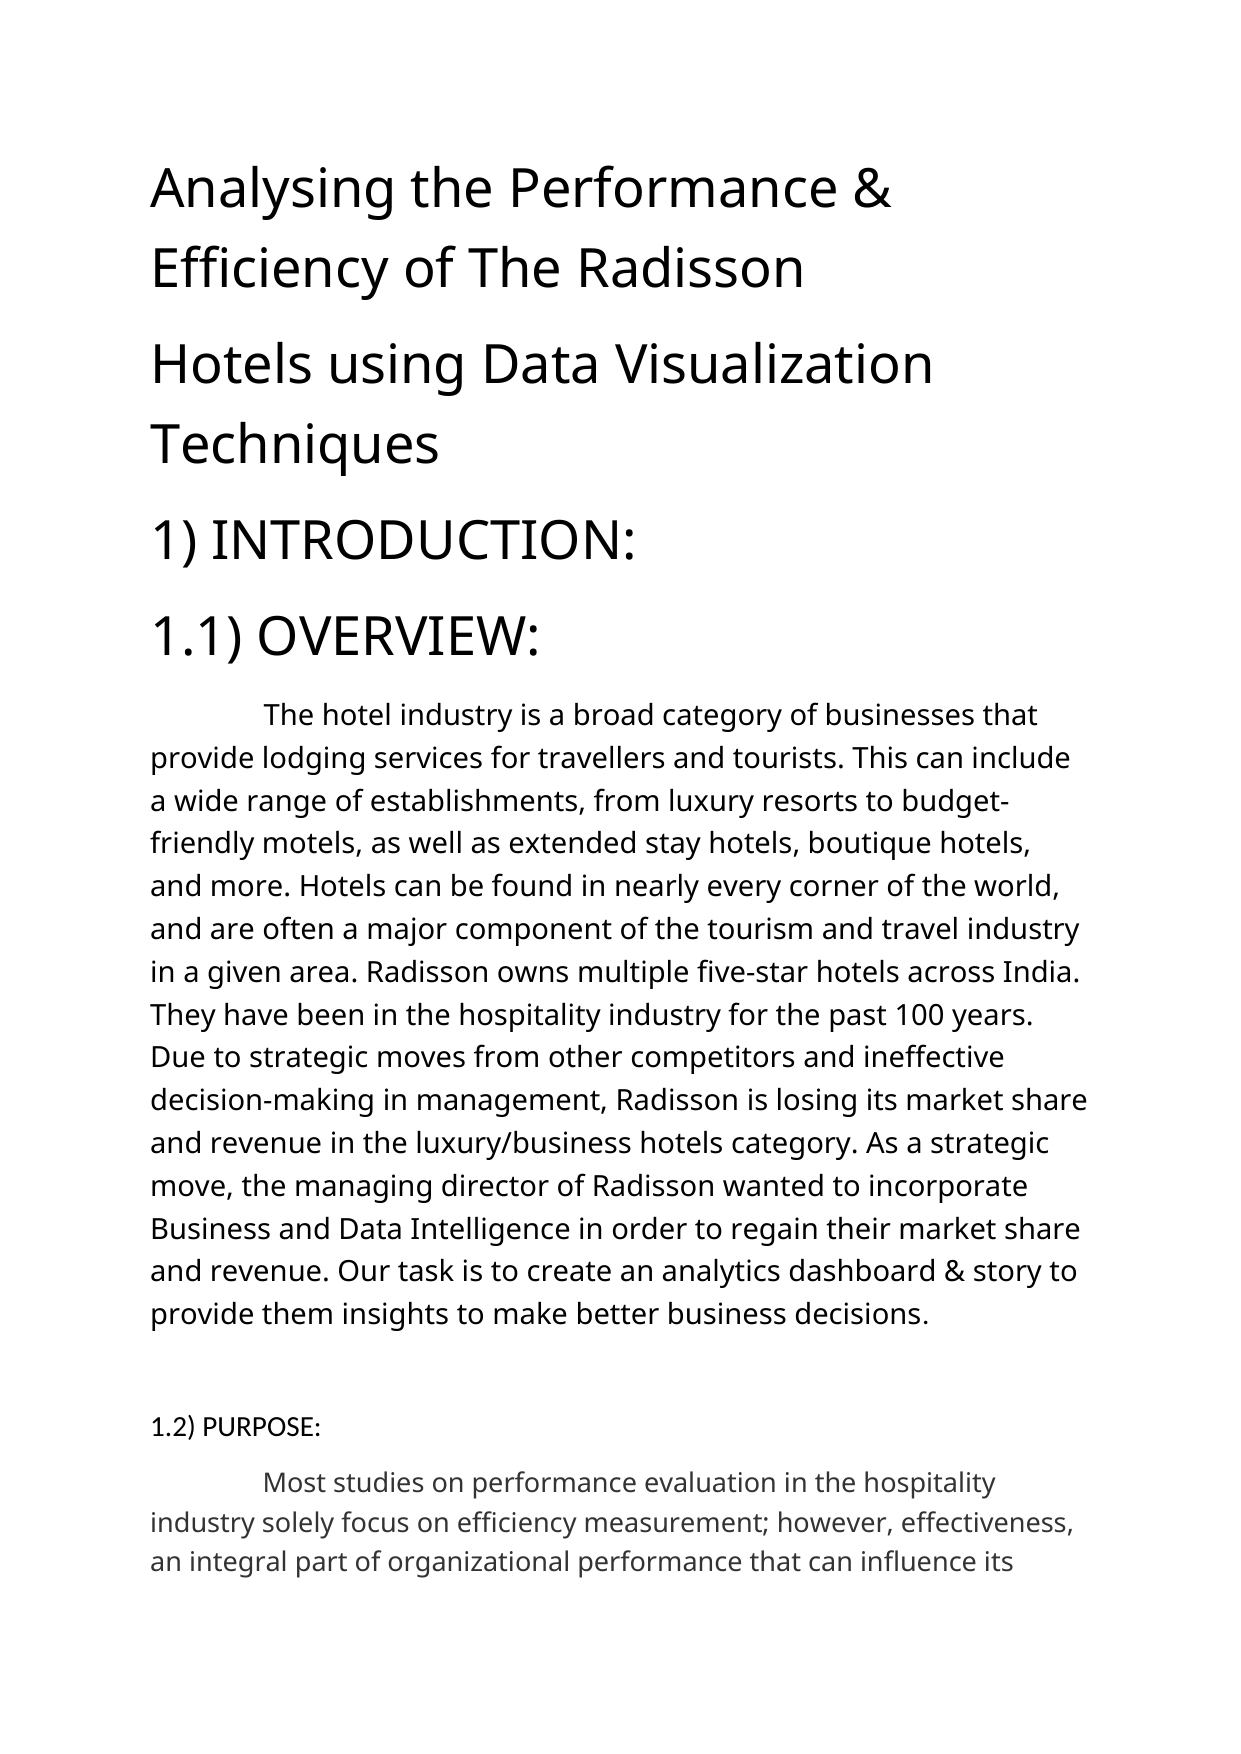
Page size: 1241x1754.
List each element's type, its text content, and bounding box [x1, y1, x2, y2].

text 1) INTRODUCTION: [150, 502, 1090, 575]
text Hotels using Data Visualization Techniques [150, 326, 1090, 479]
text 1.1) OVERVIEW: [150, 598, 1090, 672]
text Analysing the Performance & Efficiency of The Radisson [150, 150, 1090, 303]
text 1.2) PURPOSE: [150, 1408, 1090, 1444]
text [150, 1463, 1090, 1580]
text The hotel industry is a broad category of businesses that provide lodging services for travellers and tourists. This can include a wide range of establishments, from luxury resorts to budget-friendly motels, as well as extended stay hotels, boutique hotels, and more. Hotels can be found in nearly every corner of the world, and are often a major component of the tourism and travel industry in a given area. Radisson owns multiple five-star hotels across India. They have been in the hospitality industry for the past 100 years. Due to strategic moves from other competitors and ineffective decision-making in management, Radisson is losing its market share and revenue in the luxury/business hotels category. As a strategic move, the managing director of Radisson wanted to incorporate Business and Data Intelligence in order to regain their market share and revenue. Our task is to create an analytics dashboard & story to provide them insights to make better business decisions. [150, 694, 1090, 1333]
